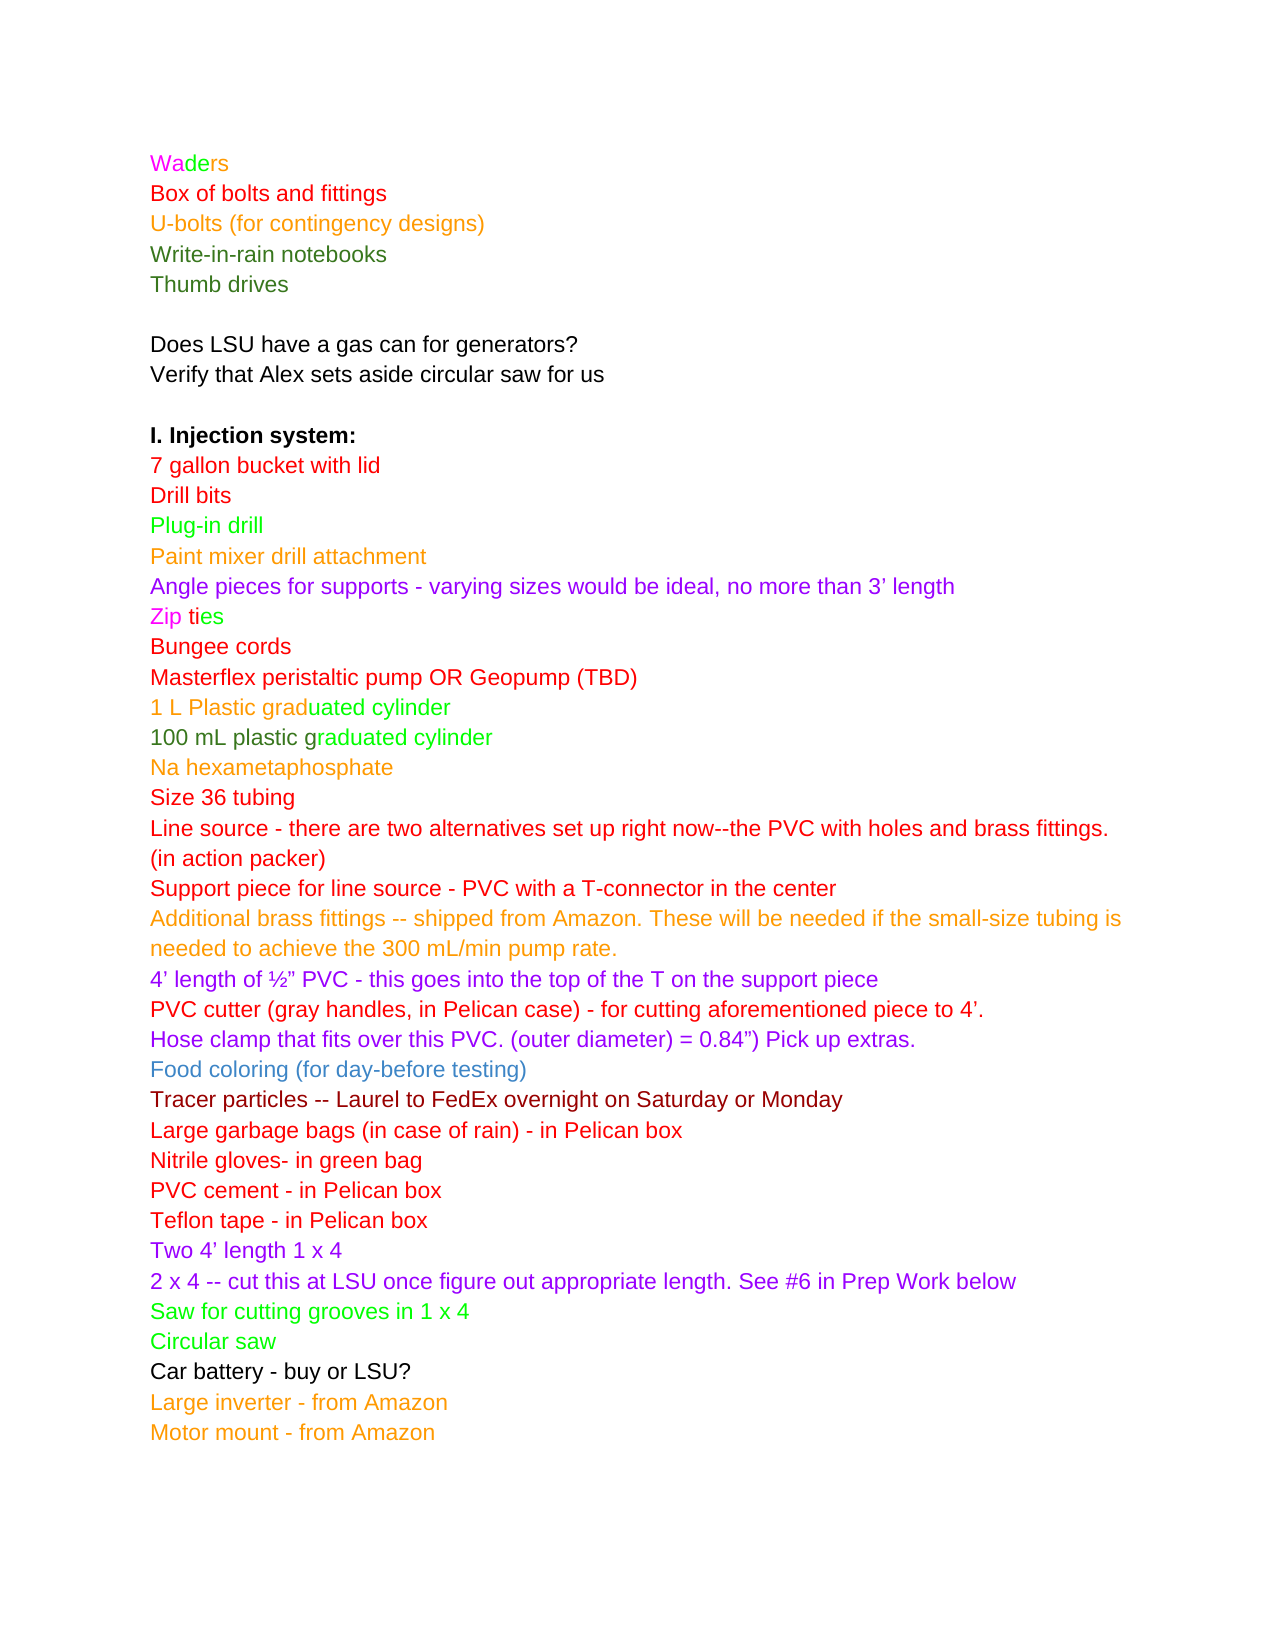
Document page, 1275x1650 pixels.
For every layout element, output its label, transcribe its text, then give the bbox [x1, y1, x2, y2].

text Bungee cords [150, 633, 1125, 660]
text Verify that Alex sets aside circular saw for us [150, 361, 1125, 388]
text Paint mixer drill attachment [150, 543, 1125, 569]
text Line source - there are two alternatives set up right now--the PVC with holes and brass fittings. (in action packer) [150, 814, 1125, 871]
text I. Injection system: [150, 422, 1125, 448]
text Waders [150, 150, 1125, 176]
text PVC cement - in Pelican box [150, 1177, 1125, 1203]
text Support piece for line source - PVC with a T-connector in the center [150, 875, 1125, 901]
text Additional brass fittings -- shipped from Amazon. These will be needed if the small-size tubing is needed to achieve the 300 mL/min pump rate. [150, 905, 1125, 962]
text 7 gallon bucket with lid [150, 452, 1125, 478]
text Angle pieces for supports - varying sizes would be ideal, no more than 3’ length [150, 573, 1125, 599]
text PVC cutter (gray handles, in Pelican case) - for cutting aforementioned piece to 4’. [150, 996, 1125, 1022]
text Plug-in drill [150, 512, 1125, 539]
text Circular saw [150, 1328, 1125, 1354]
text Two 4’ length 1 x 4 [150, 1237, 1125, 1264]
text Drill bits [150, 482, 1125, 509]
text Hose clamp that fits over this PVC. (outer diameter) = 0.84”) Pick up extras. [150, 1026, 1125, 1052]
text Large garbage bags (in case of rain) - in Pelican box [150, 1117, 1125, 1143]
text Motor mount - from Amazon [150, 1419, 1125, 1445]
text 2 x 4 -- cut this at LSU once figure out appropriate length. See #6 in Prep Work below [150, 1268, 1125, 1294]
text Saw for cutting grooves in 1 x 4 [150, 1298, 1125, 1324]
text Car battery - buy or LSU? [150, 1358, 1125, 1385]
text Nitrile gloves- in green bag [150, 1147, 1125, 1173]
text Tracer particles -- Laurel to FedEx overnight on Saturday or Monday [150, 1086, 1125, 1113]
text Teflon tape - in Pelican box [150, 1207, 1125, 1234]
text Box of bolts and fittings [150, 180, 1125, 207]
text Na hexametaphosphate [150, 754, 1125, 781]
text U-bolts (for contingency designs) [150, 210, 1125, 237]
text Large inverter - from Amazon [150, 1388, 1125, 1415]
text 1 L Plastic graduated cylinder [150, 694, 1125, 720]
text 100 mL plastic graduated cylinder [150, 724, 1125, 750]
text Does LSU have a gas can for generators? [150, 331, 1125, 358]
text Write-in-rain notebooks [150, 241, 1125, 267]
text Food coloring (for day-before testing) [150, 1056, 1125, 1083]
text Thumb drives [150, 271, 1125, 297]
text 4’ length of ½” PVC - this goes into the top of the T on the support piece [150, 966, 1125, 992]
text Zip ties [150, 603, 1125, 629]
text Size 36 tubing [150, 784, 1125, 811]
text Masterflex peristaltic pump OR Geopump (TBD) [150, 663, 1125, 690]
